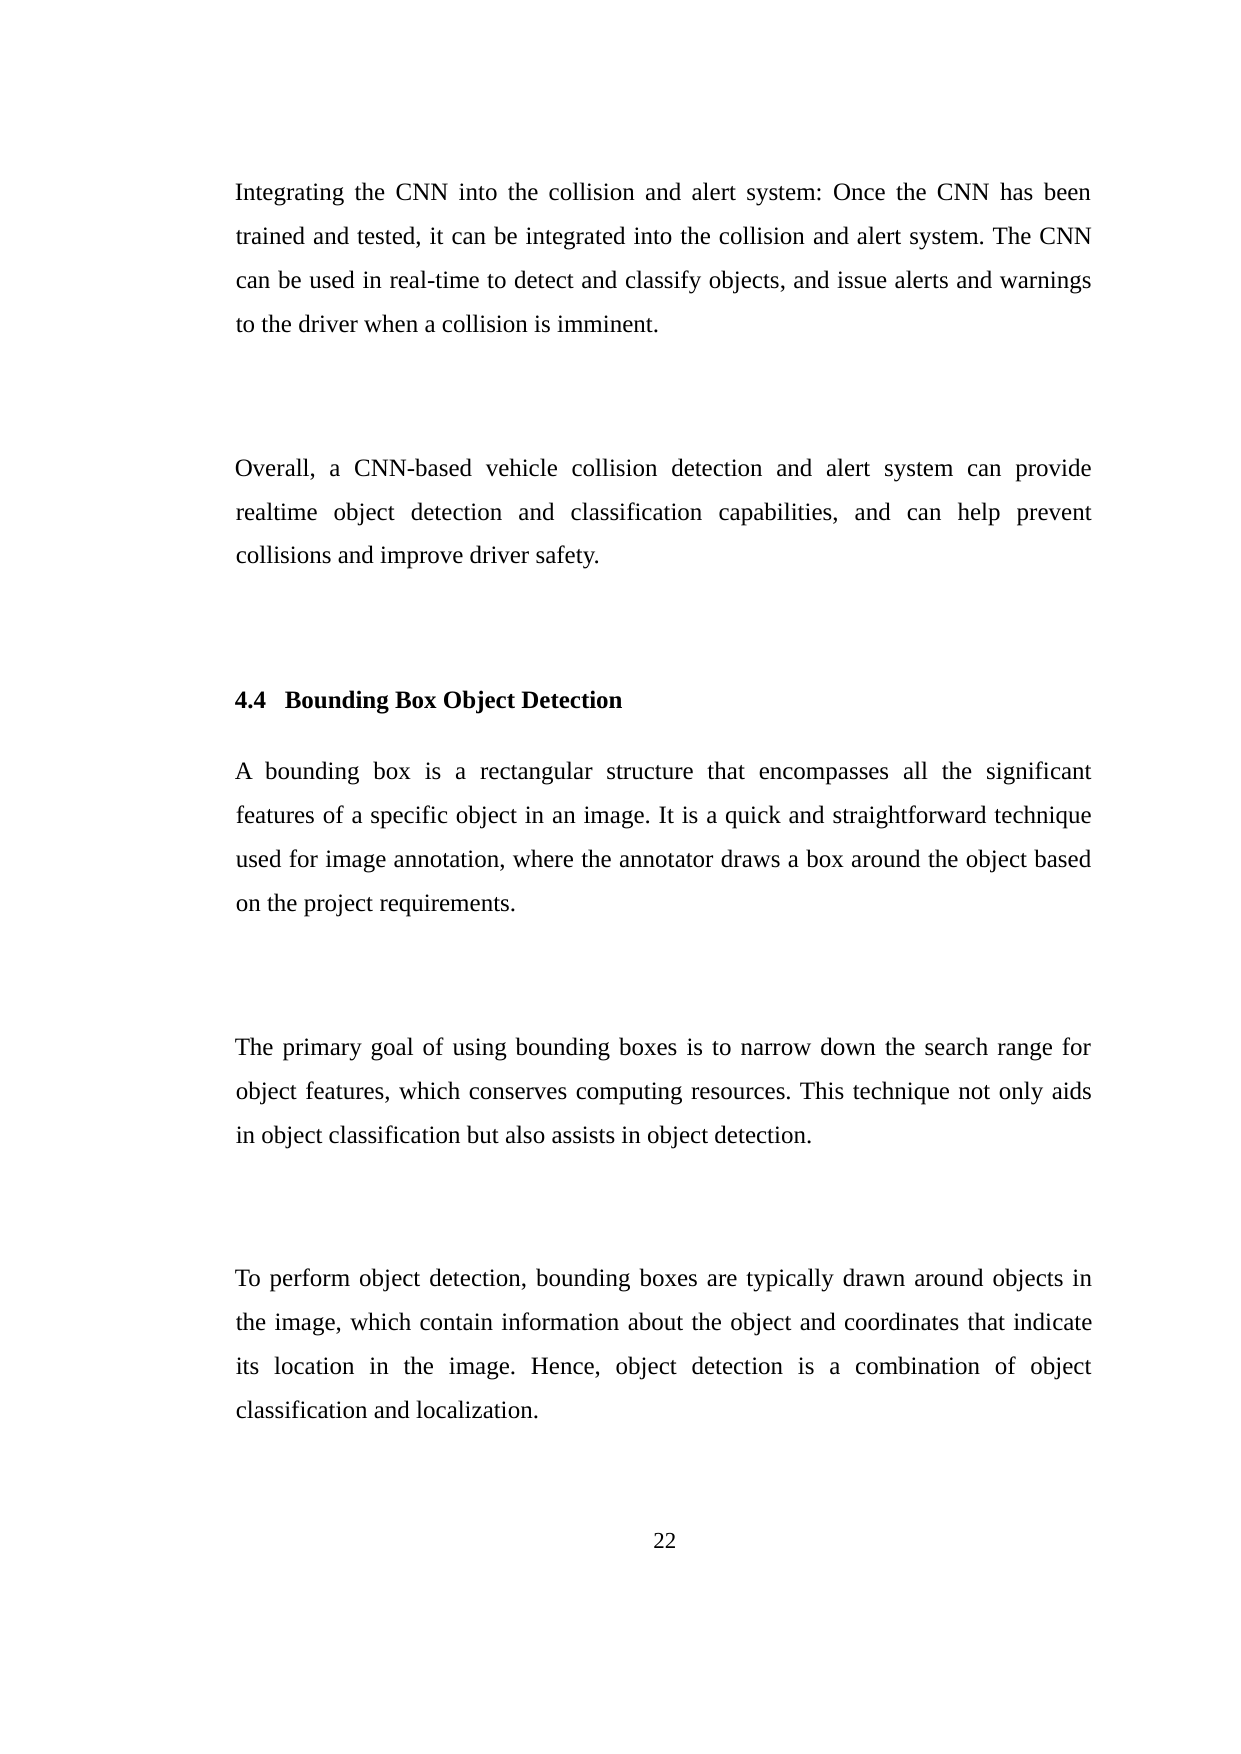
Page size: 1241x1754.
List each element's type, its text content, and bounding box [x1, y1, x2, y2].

text To perform object detection, bounding boxes are typically drawn around objects in the image, which contain information about the object and coordinates that indicate its location in the image. Hence, object detection is a combination of object classification and localization. [234, 1263, 1093, 1424]
subtitle 4.4 Bounding Box Object Detection [234, 685, 992, 714]
text Integrating the CNN into the collision and alert system: Once the CNN has been trained and tested, it can be integrated into the collision and alert system. The CNN can be used in real-time to detect and classify objects, and issue alerts and warnings to the driver when a collision is imminent. [234, 177, 1093, 338]
text The primary goal of using bounding boxes is to narrow down the search range for object features, which conserves computing resources. This technique not only aids in object classification but also assists in object detection. [234, 1032, 1093, 1148]
text A bounding box is a rectangular structure that encompasses all the significant features of a specific object in an image. It is a quick and straightforward technique used for image annotation, where the annotator draws a box around the object based on the project requirements. [234, 756, 1093, 917]
text Overall, a CNN-based vehicle collision detection and alert system can provide realtime object detection and classification capabilities, and can help prevent collisions and improve driver safety. [234, 453, 1093, 569]
